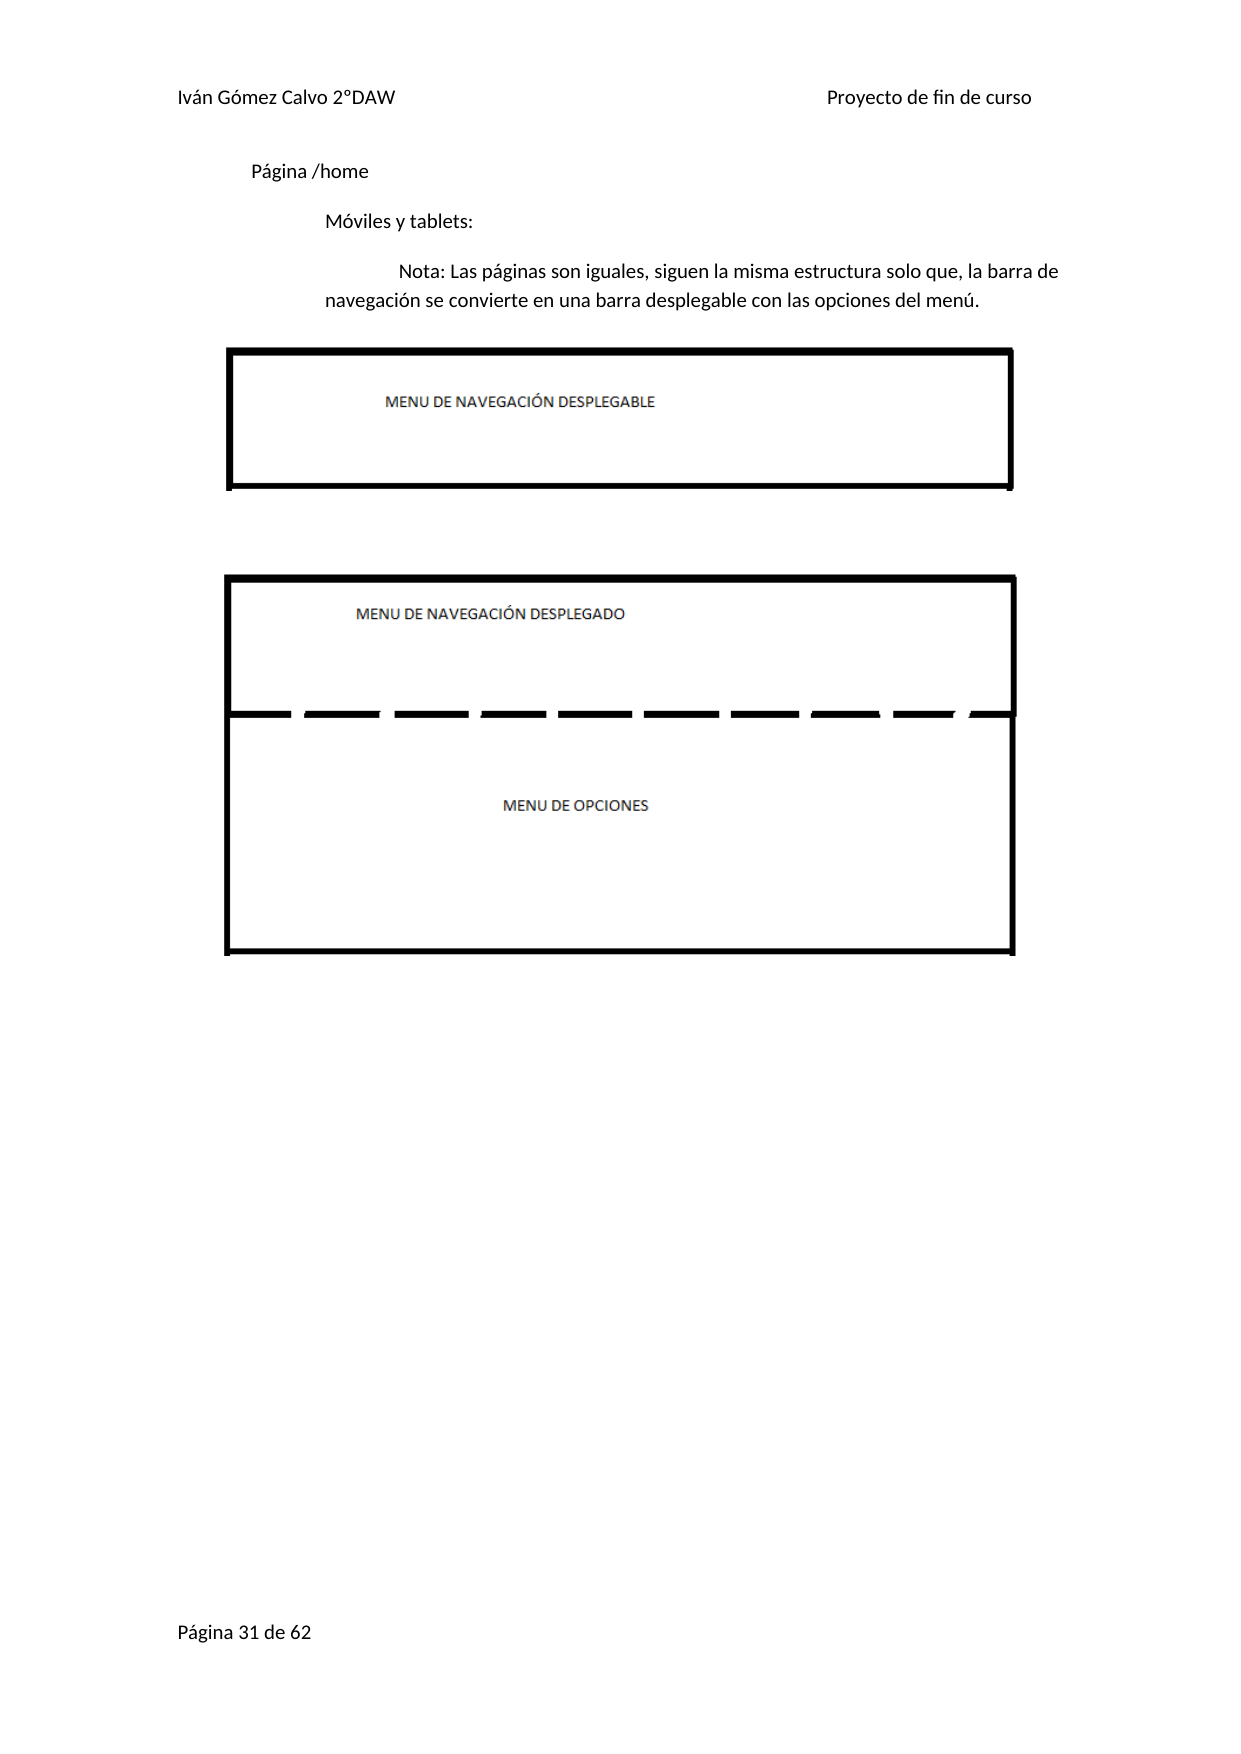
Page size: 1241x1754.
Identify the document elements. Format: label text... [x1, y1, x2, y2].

picture [216, 564, 1024, 956]
picture [218, 337, 1022, 491]
text Página /home [177, 158, 1063, 183]
text Nota: Las páginas son iguales, siguen la misma estructura solo que, la barra de navegación se convierte en una barra desplegable con las opciones del menú. [325, 258, 1063, 313]
text Móviles y tablets: [251, 208, 1063, 233]
